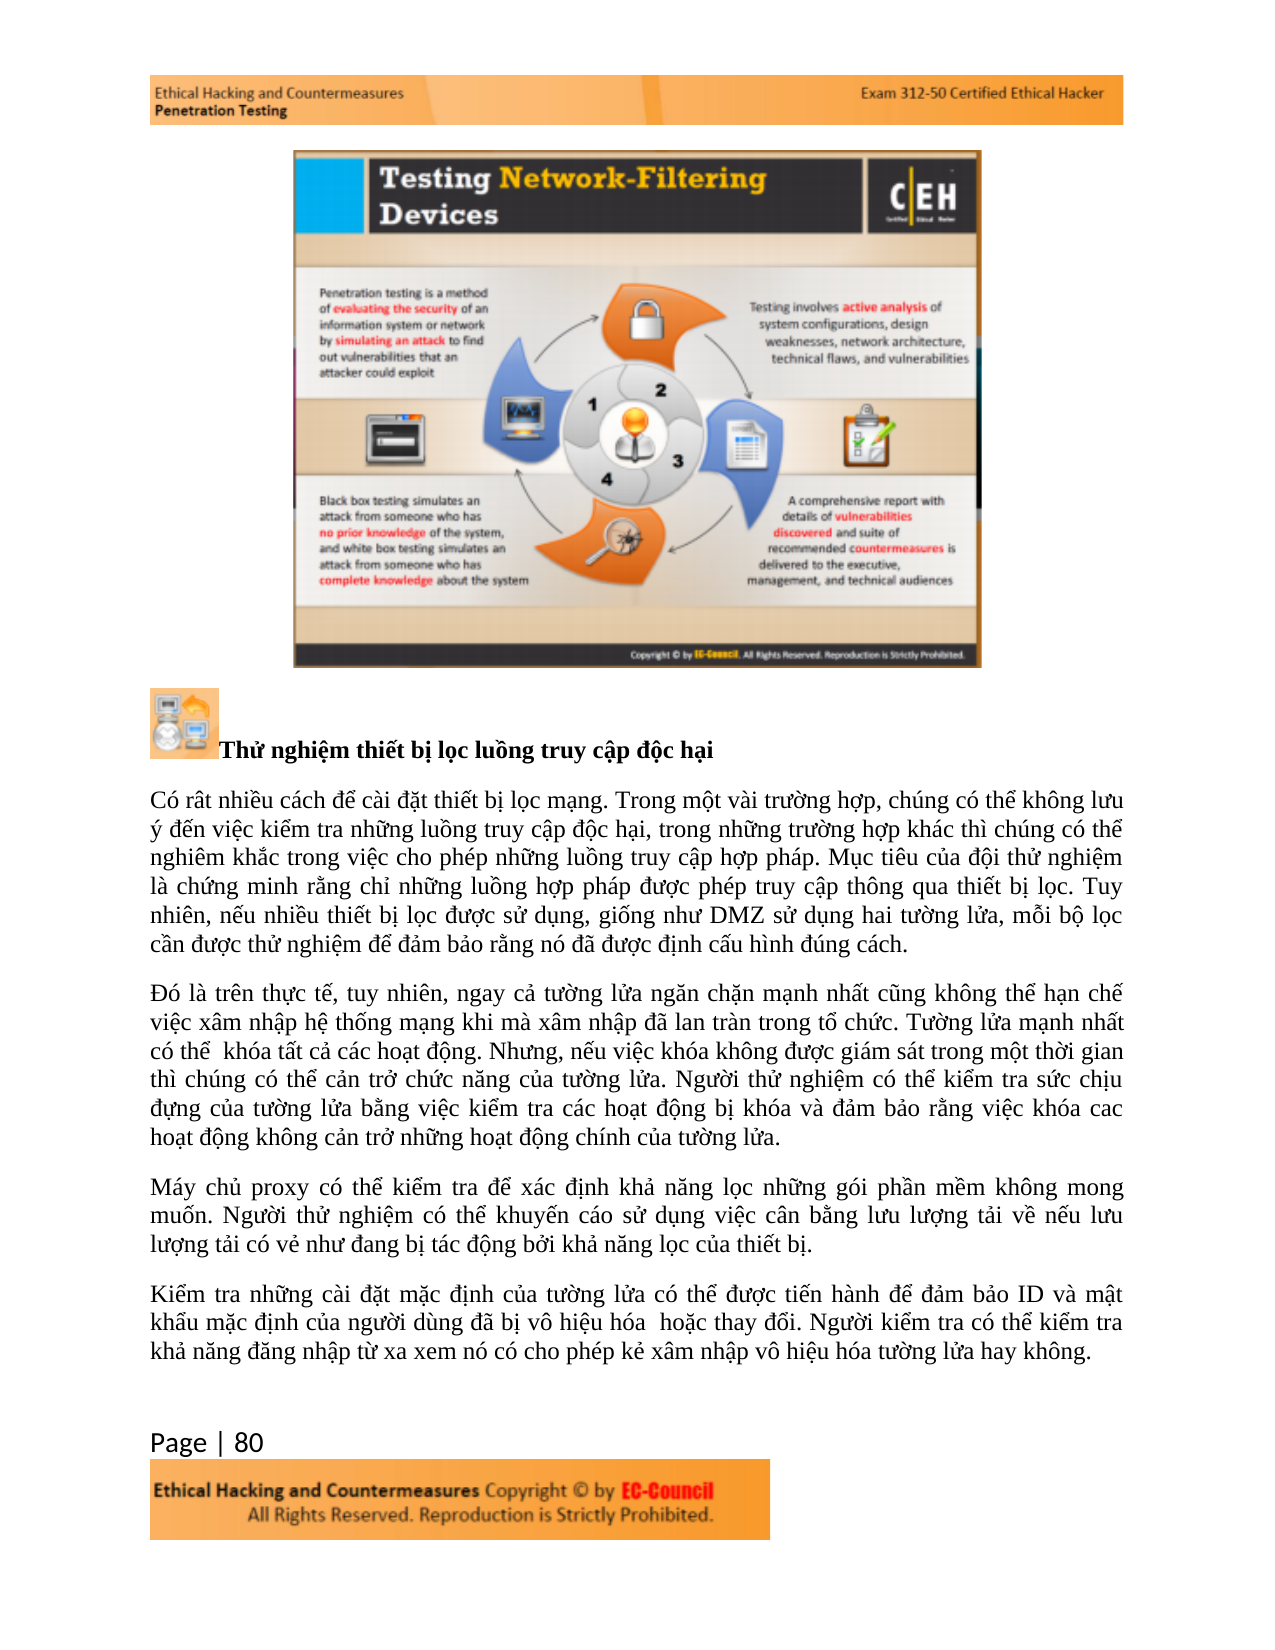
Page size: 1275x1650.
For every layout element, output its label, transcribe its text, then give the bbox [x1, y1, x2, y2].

picture [150, 1459, 771, 1540]
picture [150, 75, 1124, 125]
text Thử nghiệm thiết bị lọc luồng truy cập độc hại [150, 688, 1125, 764]
text Kiểm tra những cài đặt mặc định của tường lửa có thể được tiến hành để đảm bảo ID và mật khẩu mặc định của người dùng đã bị vô hiệu hóa hoặc thay đổi. Người kiểm tra có thể kiểm tra khả năng đăng nhập từ xa xem nó có cho phép kẻ xâm nhập vô hiệu hóa tường lửa hay không. [150, 1279, 1125, 1365]
text Đó là trên thực tế, tuy nhiên, ngay cả tường lửa ngăn chặn mạnh nhất cũng không thể hạn chế việc xâm nhập hệ thống mạng khi mà xâm nhập đã lan tràn trong tổ chức. Tường lửa mạnh nhất có thể khóa tất cả các hoạt động. Nhưng, nếu việc khóa không được giám sát trong một thời gian thì chúng có thể cản trở chức năng của tường lửa. Người thử nghiệm có thể kiểm tra sức chịu đựng của tường lửa bằng việc kiểm tra các hoạt động bị khóa và đảm bảo rằng việc khóa cac hoạt động không cản trở những hoạt động chính của tường lửa. [150, 978, 1125, 1151]
picture [150, 688, 219, 759]
text Có rât nhiều cách để cài đặt thiết bị lọc mạng. Trong một vài trường hợp, chúng có thể không lưu ý đến việc kiểm tra những luồng truy cập độc hại, trong những trường hợp khác thì chúng có thể nghiêm khắc trong việc cho phép những luồng truy cập hợp pháp. Mục tiêu của đội thử nghiệm là chứng minh rằng chỉ những luồng hợp pháp được phép truy cập thông qua thiết bị lọc. Tuy nhiên, nếu nhiều thiết bị lọc được sử dụng, giống như DMZ sử dụng hai tường lửa, mỗi bộ lọc cần được thử nghiệm để đảm bảo rằng nó đã được định cấu hình đúng cách. [150, 785, 1125, 957]
picture [293, 150, 982, 668]
text Máy chủ proxy có thể kiểm tra để xác định khả năng lọc những gói phần mềm không mong muốn. Người thử nghiệm có thể khuyến cáo sử dụng việc cân bằng lưu lượng tải về nếu lưu lượng tải có vẻ như đang bị tác động bởi khả năng lọc của thiết bị. [150, 1172, 1125, 1258]
